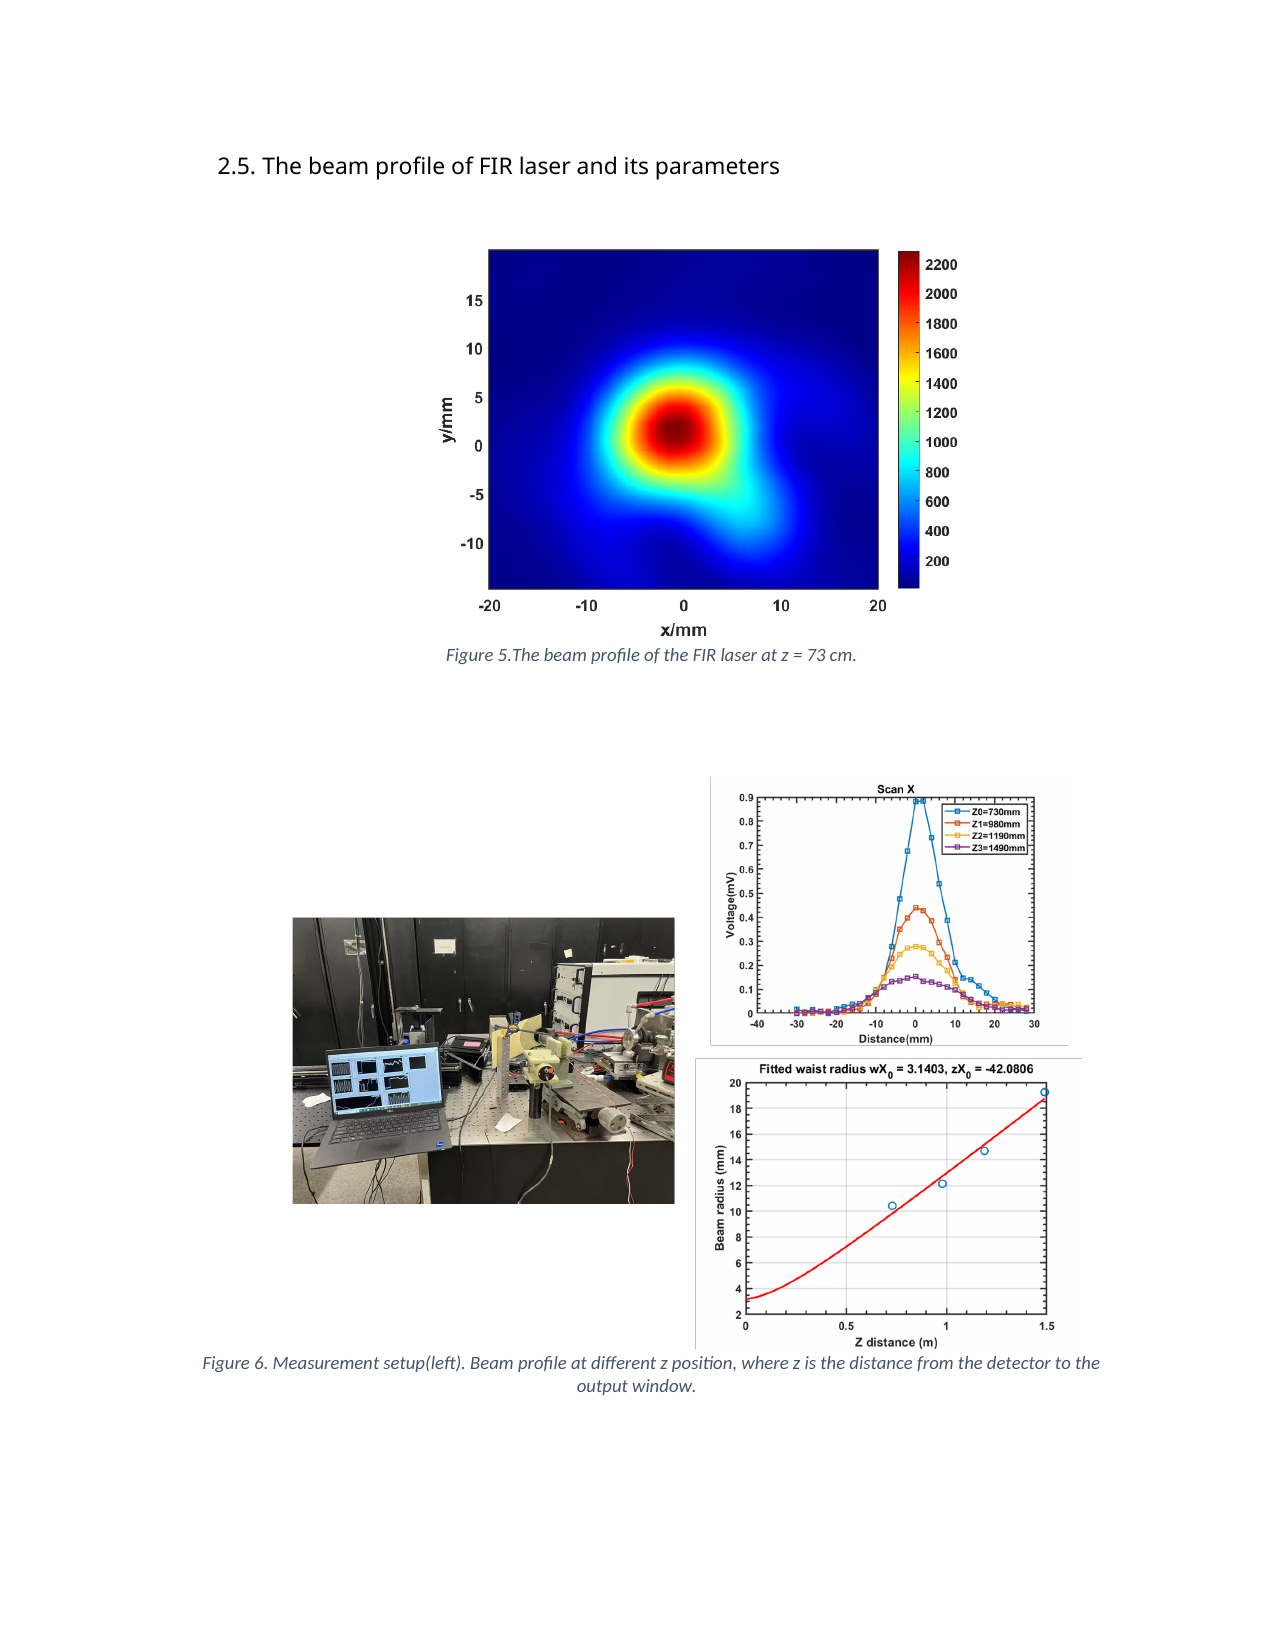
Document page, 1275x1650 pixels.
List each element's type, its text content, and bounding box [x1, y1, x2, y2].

subtitle The beam profile of FIR laser and its parameters [217, 150, 1125, 181]
picture [292, 777, 1083, 1349]
picture [424, 213, 994, 641]
